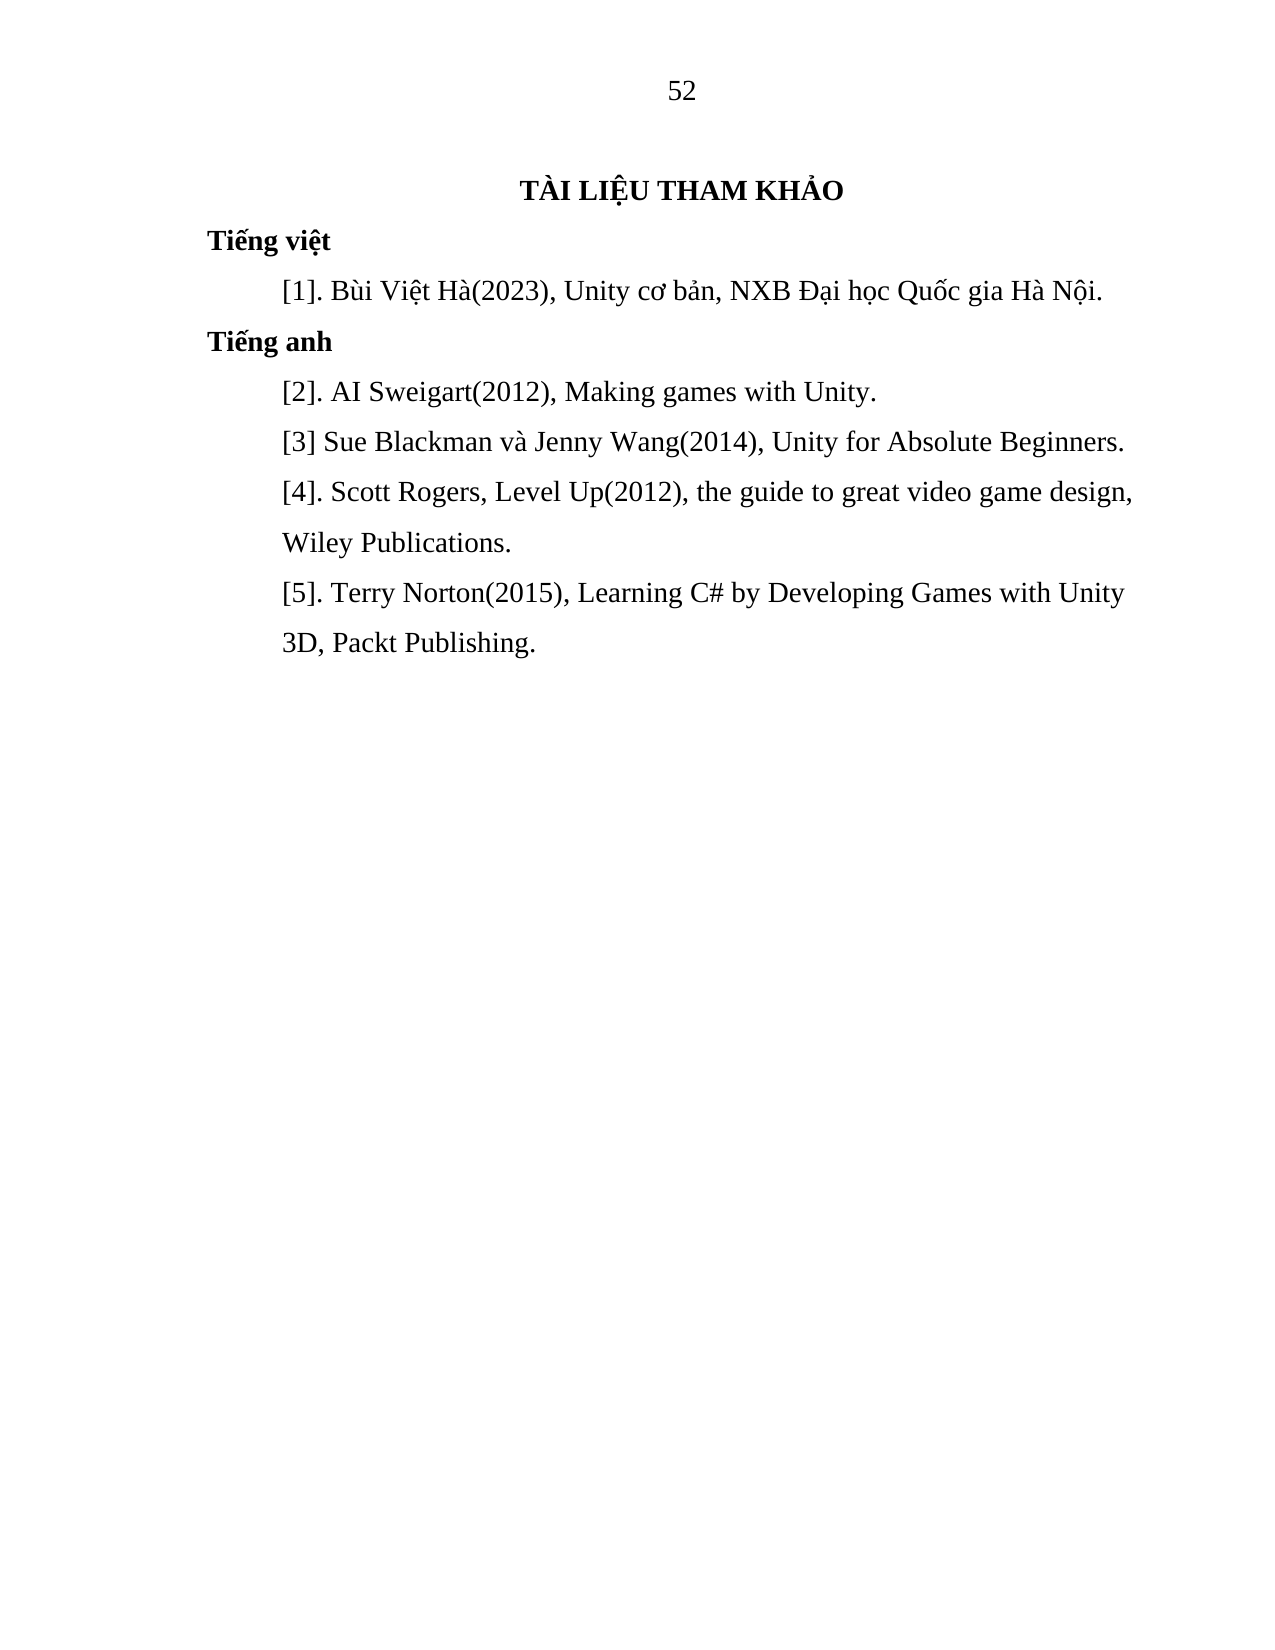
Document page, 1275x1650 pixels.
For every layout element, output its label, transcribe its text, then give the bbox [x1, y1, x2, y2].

text [3] Sue Blackman và Jenny Wang(2014), Unity for Absolute Beginners. [207, 424, 1157, 458]
text [5]. Terry Norton(2015), Learning C# by Developing Games with Unity 3D, Packt Publishing. [207, 575, 1157, 659]
text [2]. AI Sweigart(2012), Making games with Unity. [207, 374, 1157, 407]
text Tiếng anh [207, 324, 1157, 357]
text Tiếng việt [207, 223, 1157, 257]
text [1]. Bùi Việt Hà(2023), Unity cơ bản, NXB Đại học Quốc gia Hà Nội. [207, 273, 1157, 307]
subtitle TÀI LIỆU THAM KHẢO [207, 173, 1157, 206]
text [4]. Scott Rogers, Level Up(2012), the guide to great video game design, Wiley Publications. [207, 474, 1157, 558]
